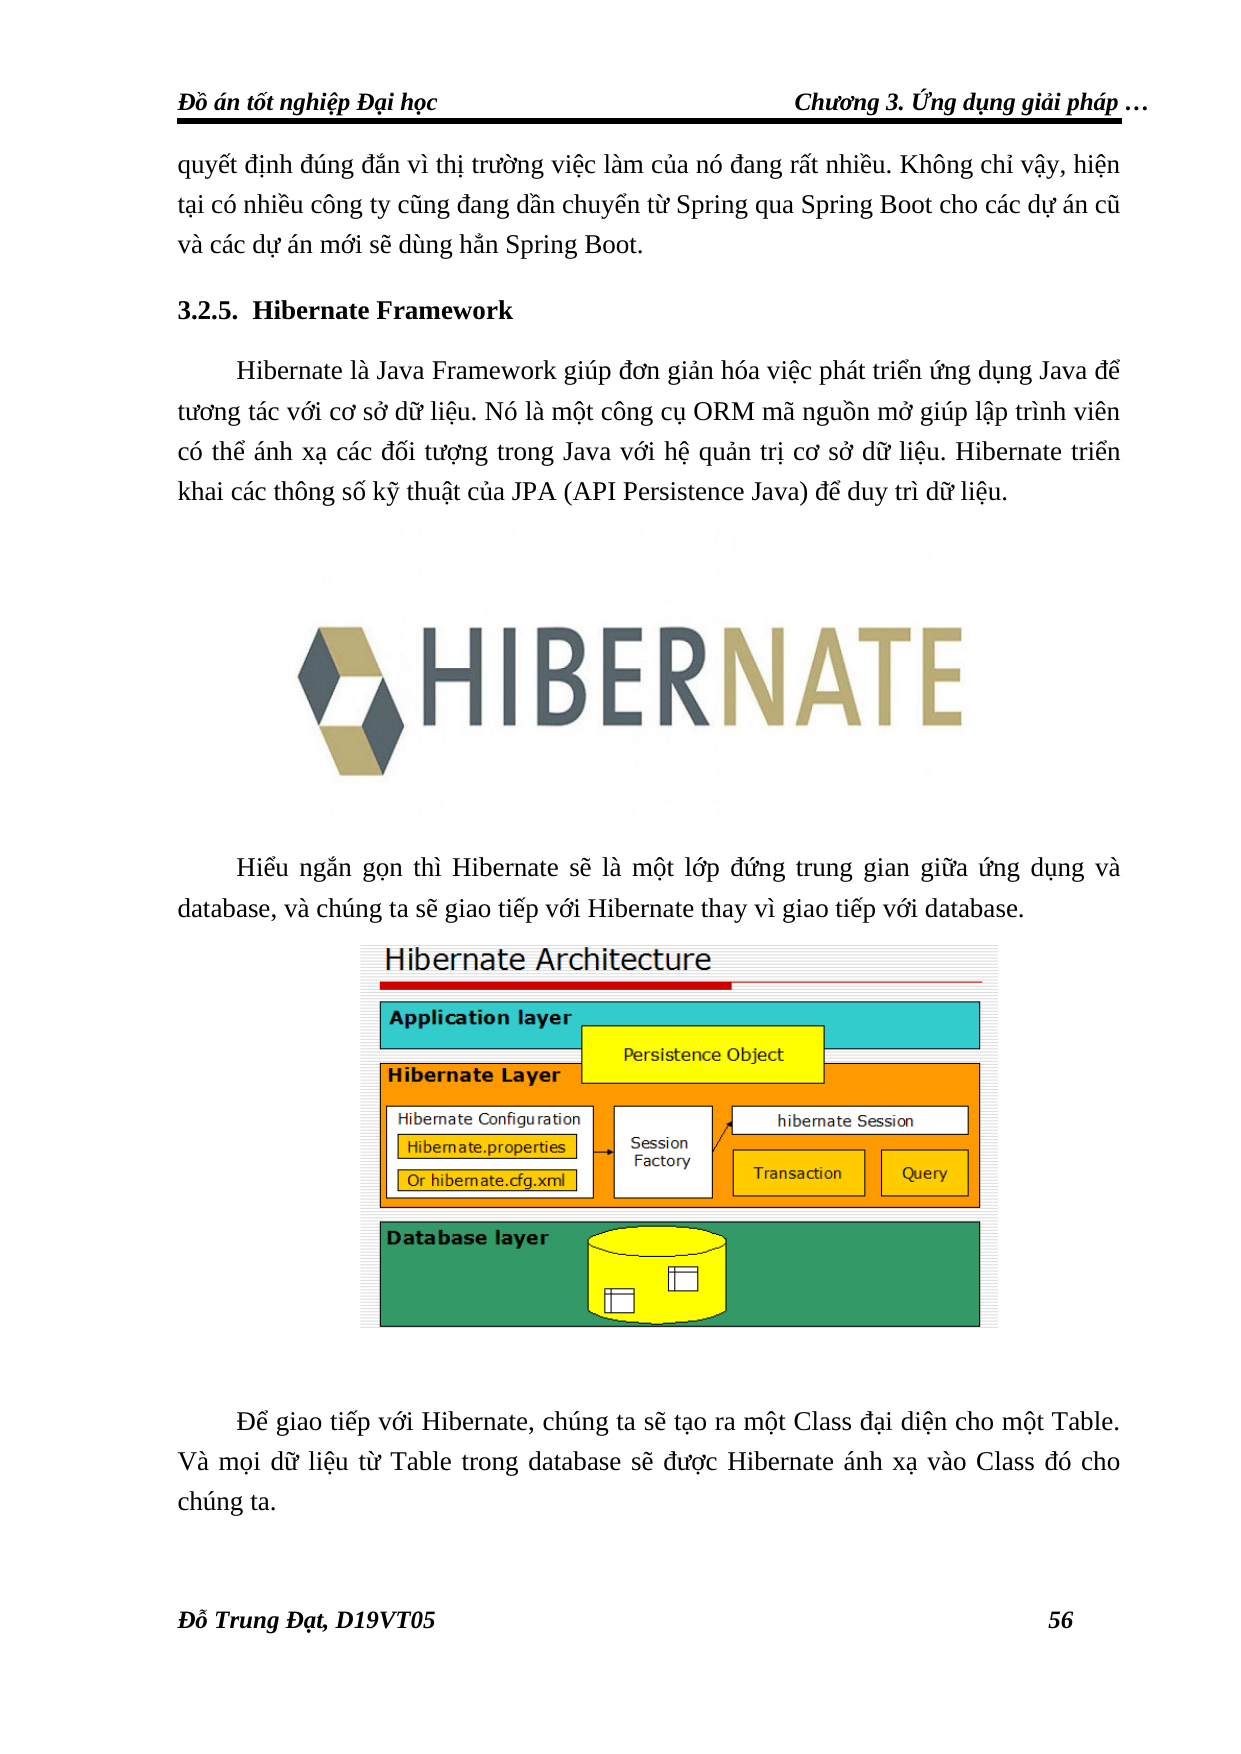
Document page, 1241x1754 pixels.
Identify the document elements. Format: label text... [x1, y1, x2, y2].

subtitle Hibernate Framework [177, 294, 1122, 325]
text Hibernate là Java Framework giúp đơn giản hóa việc phát triển ứng dụng Java để tương tác với cơ sở dữ liệu. Nó là một công cụ ORM mã nguồn mở giúp lập trình viên có thể ánh xạ các đối tượng trong Java với hệ quản trị cơ sở dữ liệu. Hibernate triển khai các thông số kỹ thuật của JPA (API Persistence Java) để duy trì dữ liệu. [177, 354, 1122, 507]
text Hiểu ngắn gọn thì Hibernate sẽ là một lớp đứng trung gian giữa ứng dụng và database, và chúng ta sẽ giao tiếp với Hibernate thay vì giao tiếp với database. [177, 851, 1122, 923]
picture [236, 528, 1007, 830]
picture [360, 944, 998, 1330]
text Để giao tiếp với Hibernate, chúng ta sẽ tạo ra một Class đại diện cho một Table. Và mọi dữ liệu từ Table trong database sẽ được Hibernate ánh xạ vào Class đó cho chúng ta. [177, 1405, 1122, 1517]
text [177, 148, 1122, 260]
